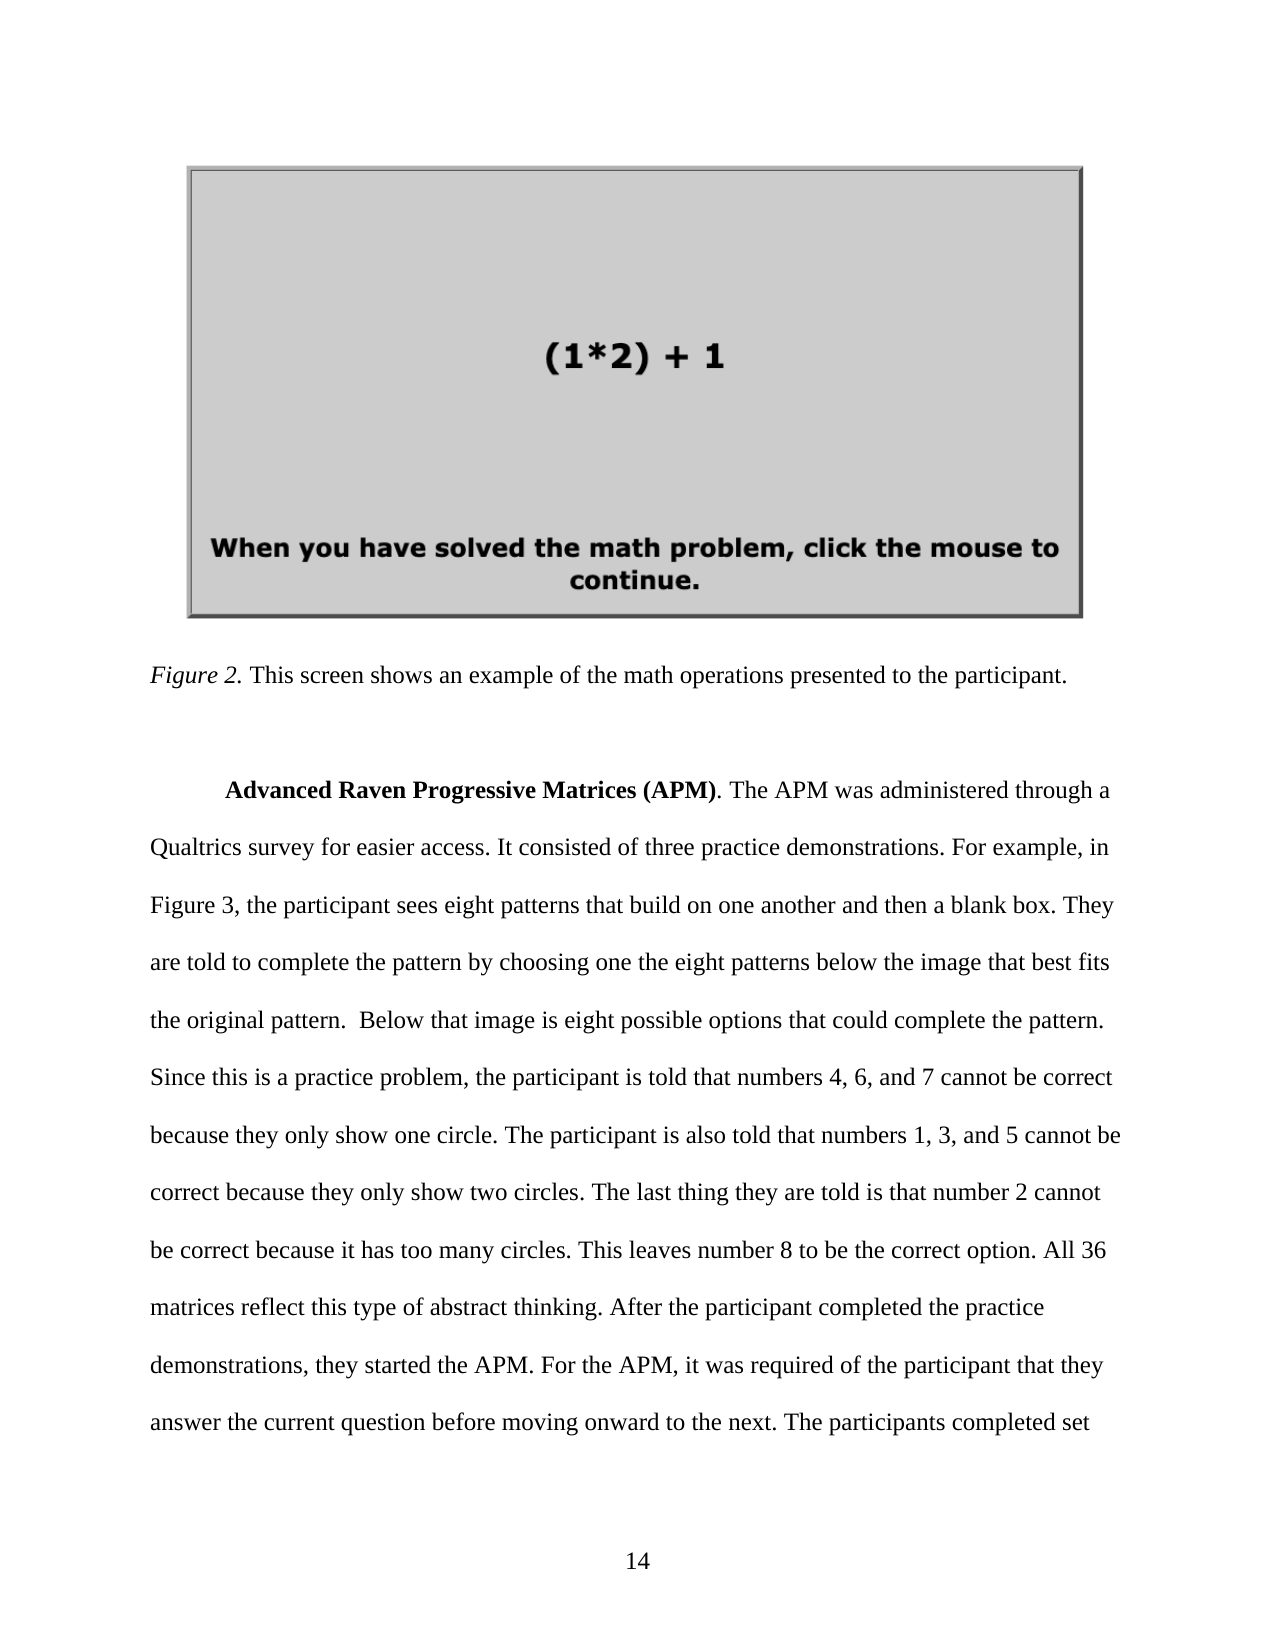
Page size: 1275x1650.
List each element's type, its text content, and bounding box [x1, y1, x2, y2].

text Figure 2. This screen shows an example of the math operations presented to the participant. [150, 660, 1125, 689]
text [150, 775, 1125, 1436]
picture [172, 150, 1103, 632]
